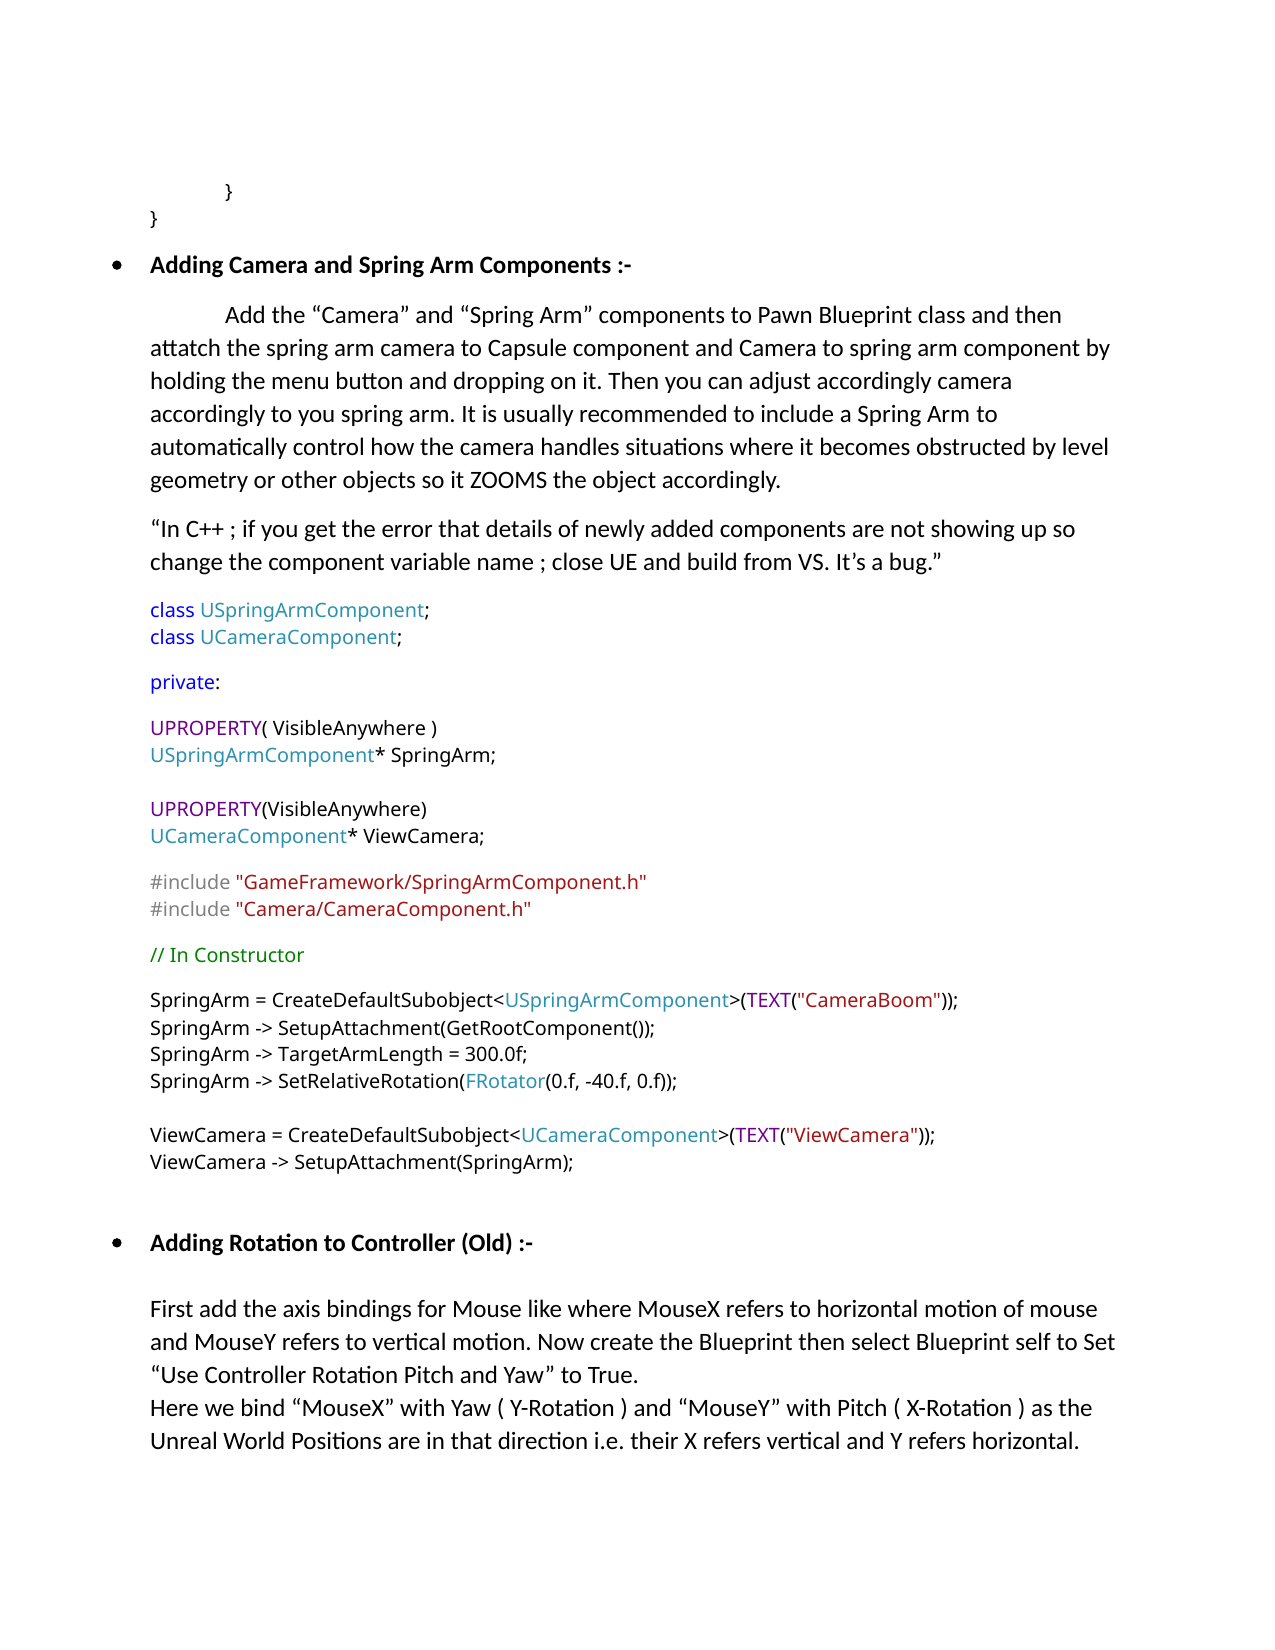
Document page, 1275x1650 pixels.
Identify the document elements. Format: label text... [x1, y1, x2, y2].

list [150, 1392, 1125, 1455]
text SpringArm -> TargetArmLength = 300.0f; [150, 1041, 1125, 1068]
text SpringArm -> SetupAttachment(GetRootComponent()); [150, 1014, 1125, 1041]
text class UCameraComponent; [150, 623, 1125, 650]
text Add the “Camera” and “Spring Arm” components to Pawn Blueprint class and then attatch the spring arm camera to Capsule component and Camera to spring arm component by holding the menu button and dropping on it. Then you can adjust accordingly camera accordingly to you spring arm. It is usually recommended to include a Spring Arm to automatically control how the camera handles situations where it becomes obstructed by level geometry or other objects so it ZOOMS the object accordingly. [150, 299, 1125, 494]
text ViewCamera -> SetupAttachment(SpringArm); [150, 1149, 1125, 1176]
text USpringArmComponent* SpringArm; [150, 741, 1125, 768]
text #include "Camera/CameraComponent.h" [150, 895, 1125, 922]
text #include "GameFramework/SpringArmComponent.h" [150, 868, 1125, 895]
text } [150, 204, 1125, 231]
text } [150, 177, 1125, 204]
text class USpringArmComponent; [150, 596, 1125, 623]
text UPROPERTY( VisibleAnywhere ) [150, 714, 1125, 741]
text SpringArm = CreateDefaultSubobject<USpringArmComponent>(TEXT("CameraBoom")); [150, 987, 1125, 1014]
text ViewCamera = CreateDefaultSubobject<UCameraComponent>(TEXT("ViewCamera")); [150, 1122, 1125, 1149]
list Adding Camera and Spring Arm Components :- [112, 250, 1125, 280]
text private: [150, 669, 1125, 696]
text // In Constructor [150, 941, 1125, 968]
list Adding Rotation to Controller (Old) :- [112, 1227, 1125, 1258]
list First add the axis bindings for Mouse like where MouseX refers to horizontal motion of mouse and MouseY refers to vertical motion. Now create the Blueprint then select Blueprint self to Set “Use Controller Rotation Pitch and Yaw” to True. [150, 1293, 1125, 1389]
text SpringArm -> SetRelativeRotation(FRotator(0.f, -40.f, 0.f)); [150, 1068, 1125, 1095]
text UPROPERTY(VisibleAnywhere) [150, 795, 1125, 822]
text UCameraComponent* ViewCamera; [150, 822, 1125, 849]
text “In C++ ; if you get the error that details of newly added components are not showing up so change the component variable name ; close UE and build from VS. It’s a bug.” [150, 513, 1125, 577]
